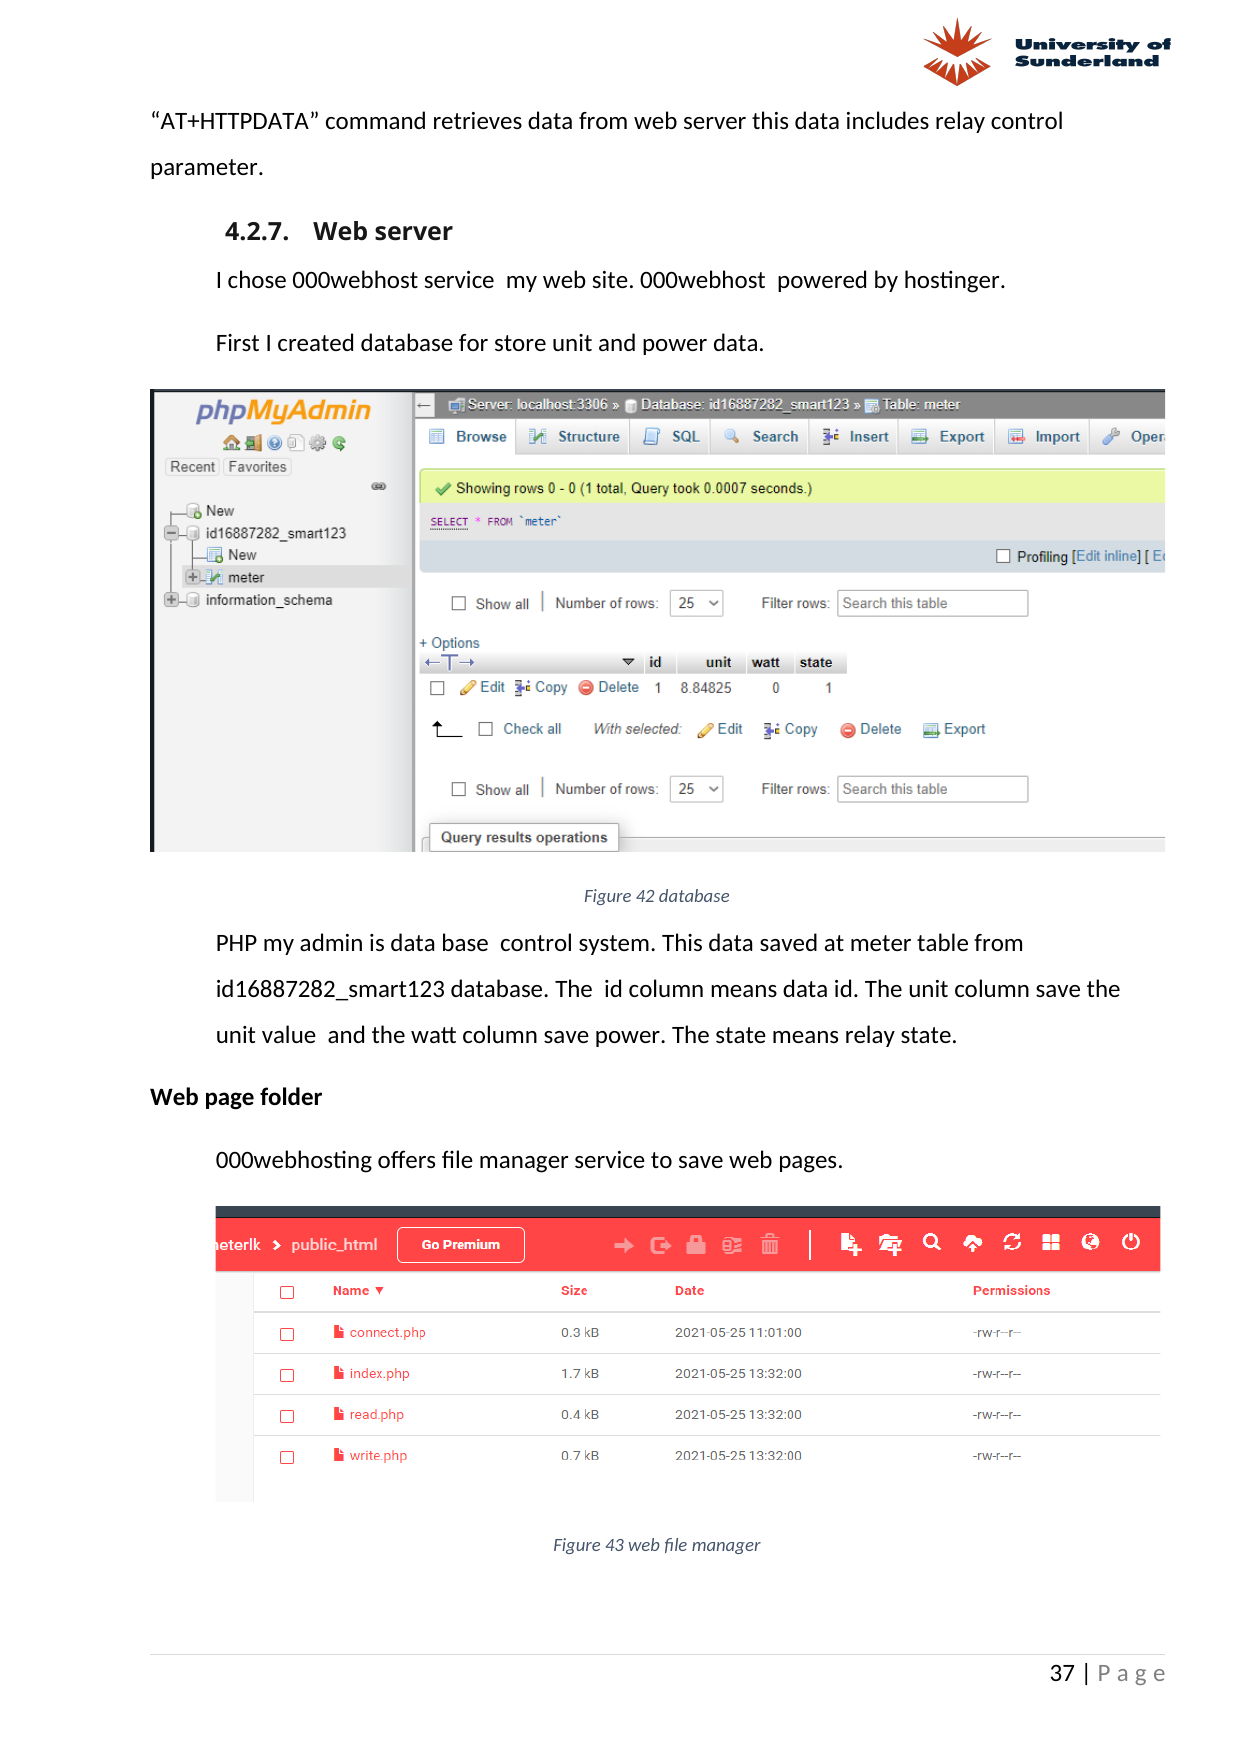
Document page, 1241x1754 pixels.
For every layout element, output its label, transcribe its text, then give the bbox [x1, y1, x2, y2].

text First I created database for store unit and power data. [216, 327, 1144, 358]
text Figure 42 database [150, 884, 1165, 907]
text PHP my admin is data base control system. This data saved at meter table from id16887282_smart123 database. The id column means data id. The unit column save the unit value and the watt column save power. The state means relay state. [216, 928, 1144, 1049]
subtitle Web server [225, 214, 1165, 248]
picture [923, 18, 1171, 86]
text Web page folder [150, 1081, 1165, 1112]
picture [150, 389, 1166, 852]
text I chose 000webhost service my web site. 000webhost powered by hostinger. [216, 265, 1144, 295]
text 000webhosting offers file manager service to save web pages. [216, 1144, 1144, 1174]
text “AT+HTTPDATA” command retrieves data from web server this data includes relay control parameter. [150, 106, 1165, 182]
text Figure 43 web file manager [150, 1534, 1165, 1557]
picture [215, 1206, 1161, 1502]
